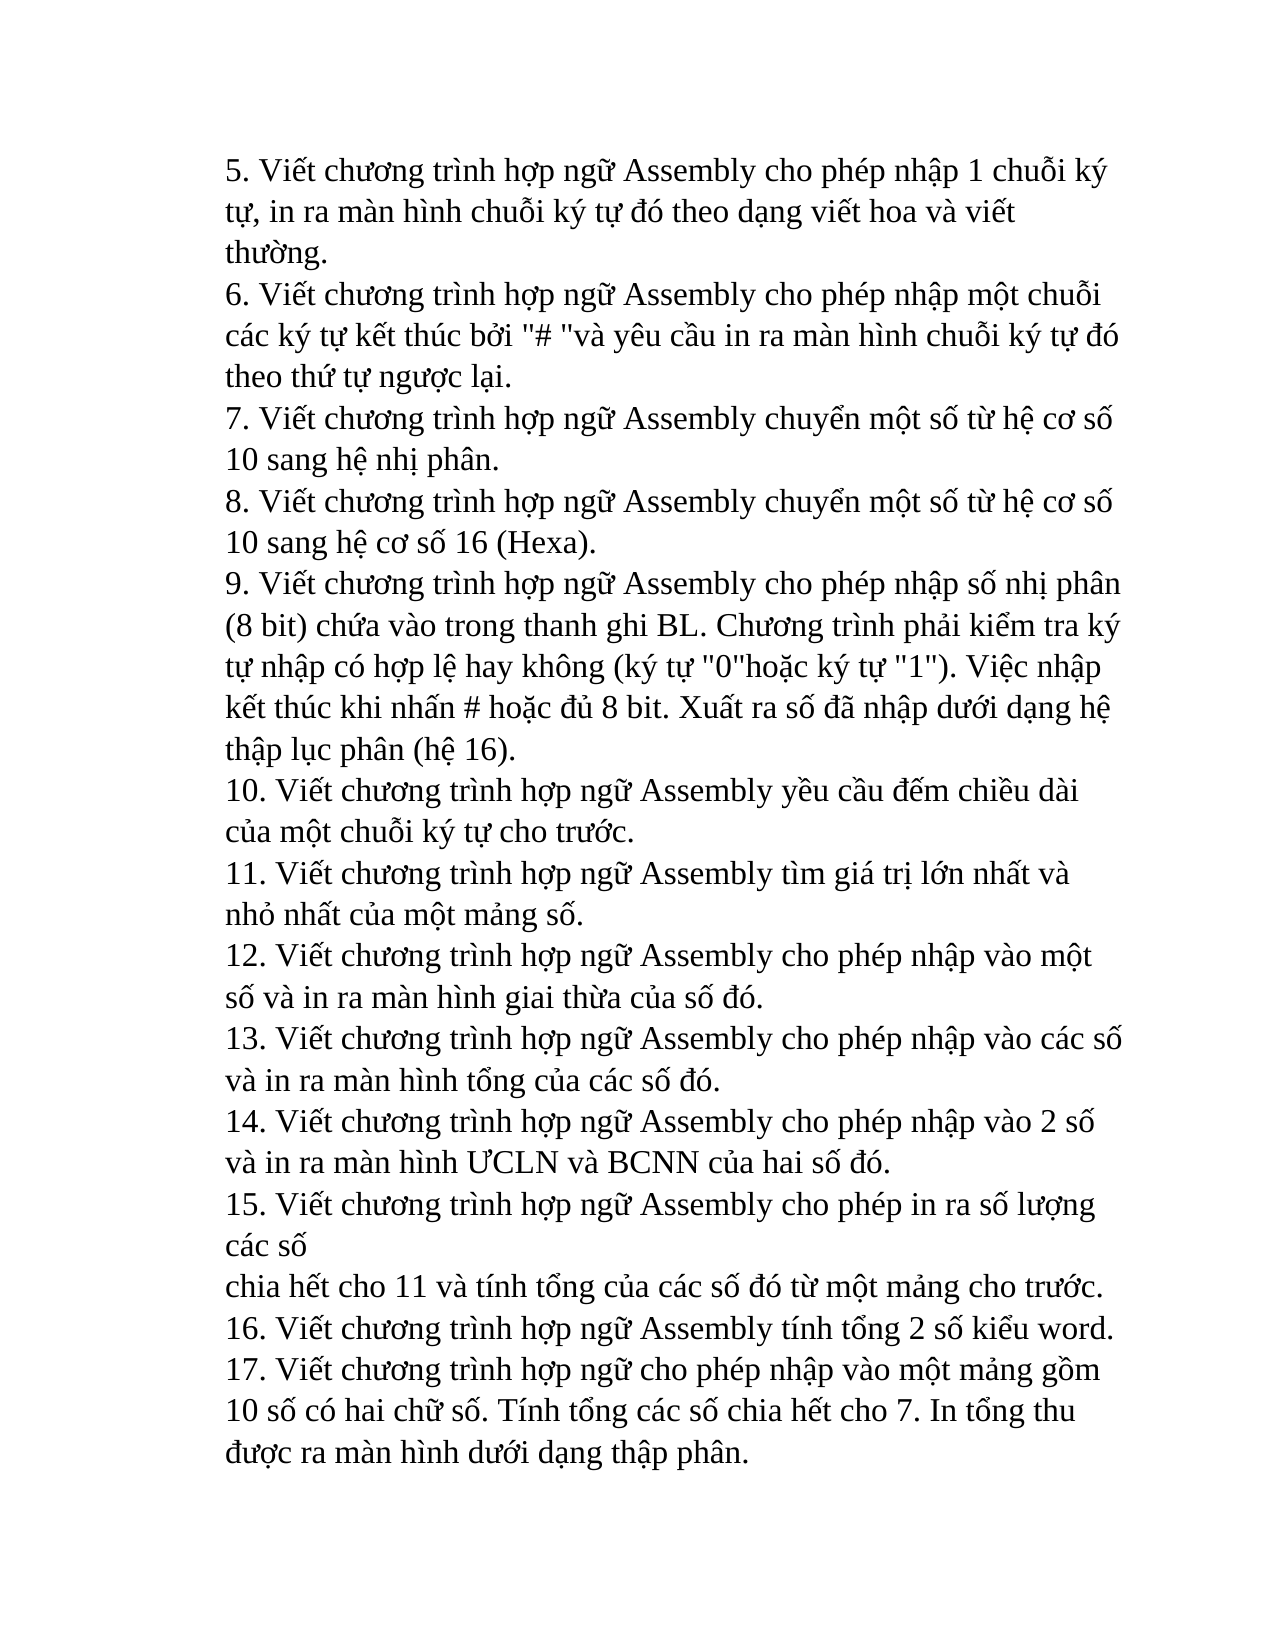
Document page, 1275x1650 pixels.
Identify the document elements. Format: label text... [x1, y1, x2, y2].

list 10. Viết chương trình hợp ngữ Assembly yều cầu đếm chiều dài của một chuỗi ký tự cho trước. [225, 770, 1125, 850]
list 13. Viết chương trình hợp ngữ Assembly cho phép nhập vào các số và in ra màn hình tổng của các số đó. [225, 1018, 1125, 1098]
list 9. Viết chương trình hợp ngữ Assembly cho phép nhập số nhị phân (8 bit) chứa vào trong thanh ghi BL. Chương trình phải kiểm tra ký tự nhập có hợp lệ hay không (ký tự "0"hoặc ký tự "1"). Việc nhập kết thúc khi nhấn # hoặc đủ 8 bit. Xuất ra số đã nhập dưới dạng hệ thập lục phân (hệ 16). [225, 563, 1125, 767]
list 5. Viết chương trình hợp ngữ Assembly cho phép nhập 1 chuỗi ký tự, in ra màn hình chuỗi ký tự đó theo dạng viết hoa và viết thường. [225, 150, 1125, 271]
list 16. Viết chương trình hợp ngữ Assembly tính tổng 2 số kiểu word. [225, 1308, 1125, 1346]
list 6. Viết chương trình hợp ngữ Assembly cho phép nhập một chuỗi các ký tự kết thúc bởi "# "và yêu cầu in ra màn hình chuỗi ký tự đó theo thứ tự ngược lại. [225, 274, 1125, 395]
list 11. Viết chương trình hợp ngữ Assembly tìm giá trị lớn nhất và nhỏ nhất của một mảng số. [225, 853, 1125, 933]
list 8. Viết chương trình hợp ngữ Assembly chuyển một số từ hệ cơ số 10 sang hệ cơ số 16 (Hexa). [225, 481, 1125, 561]
list 17. Viết chương trình hợp ngữ cho phép nhập vào một mảng gồm 10 số có hai chữ số. Tính tổng các số chia hết cho 7. In tổng thu được ra màn hình dưới dạng thập phân. [225, 1349, 1125, 1470]
list chia hết cho 11 và tính tổng của các số đó từ một mảng cho trước. [225, 1267, 1125, 1305]
list 15. Viết chương trình hợp ngữ Assembly cho phép in ra số lượng các số [225, 1184, 1125, 1263]
list 14. Viết chương trình hợp ngữ Assembly cho phép nhập vào 2 số và in ra màn hình ƯCLN và BCNN của hai số đó. [225, 1101, 1125, 1181]
list 12. Viết chương trình hợp ngữ Assembly cho phép nhập vào một số và in ra màn hình giai thừa của số đó. [225, 936, 1125, 1015]
list 7. Viết chương trình hợp ngữ Assembly chuyển một số từ hệ cơ số 10 sang hệ nhị phân. [225, 398, 1125, 478]
